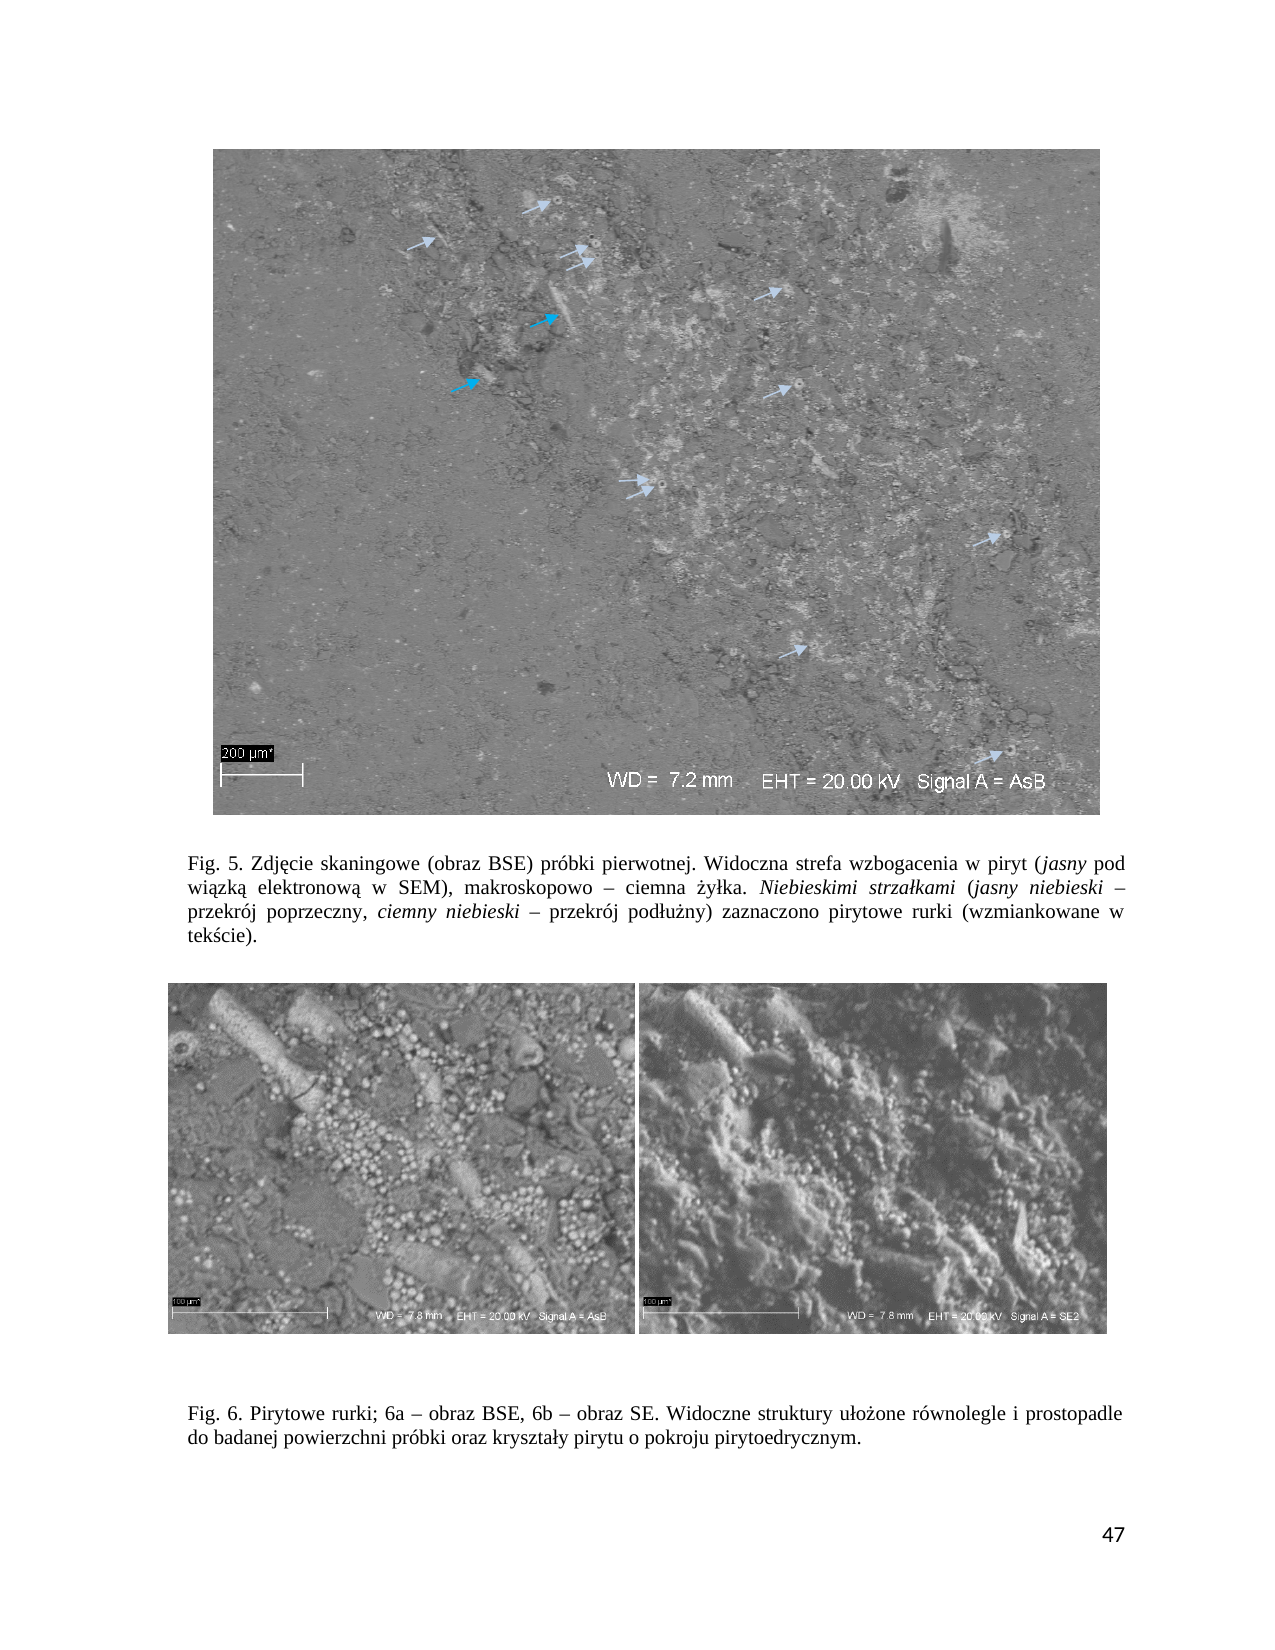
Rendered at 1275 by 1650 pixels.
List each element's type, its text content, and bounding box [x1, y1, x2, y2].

picture [168, 983, 635, 1334]
picture [213, 149, 1100, 815]
picture [639, 983, 1107, 1334]
